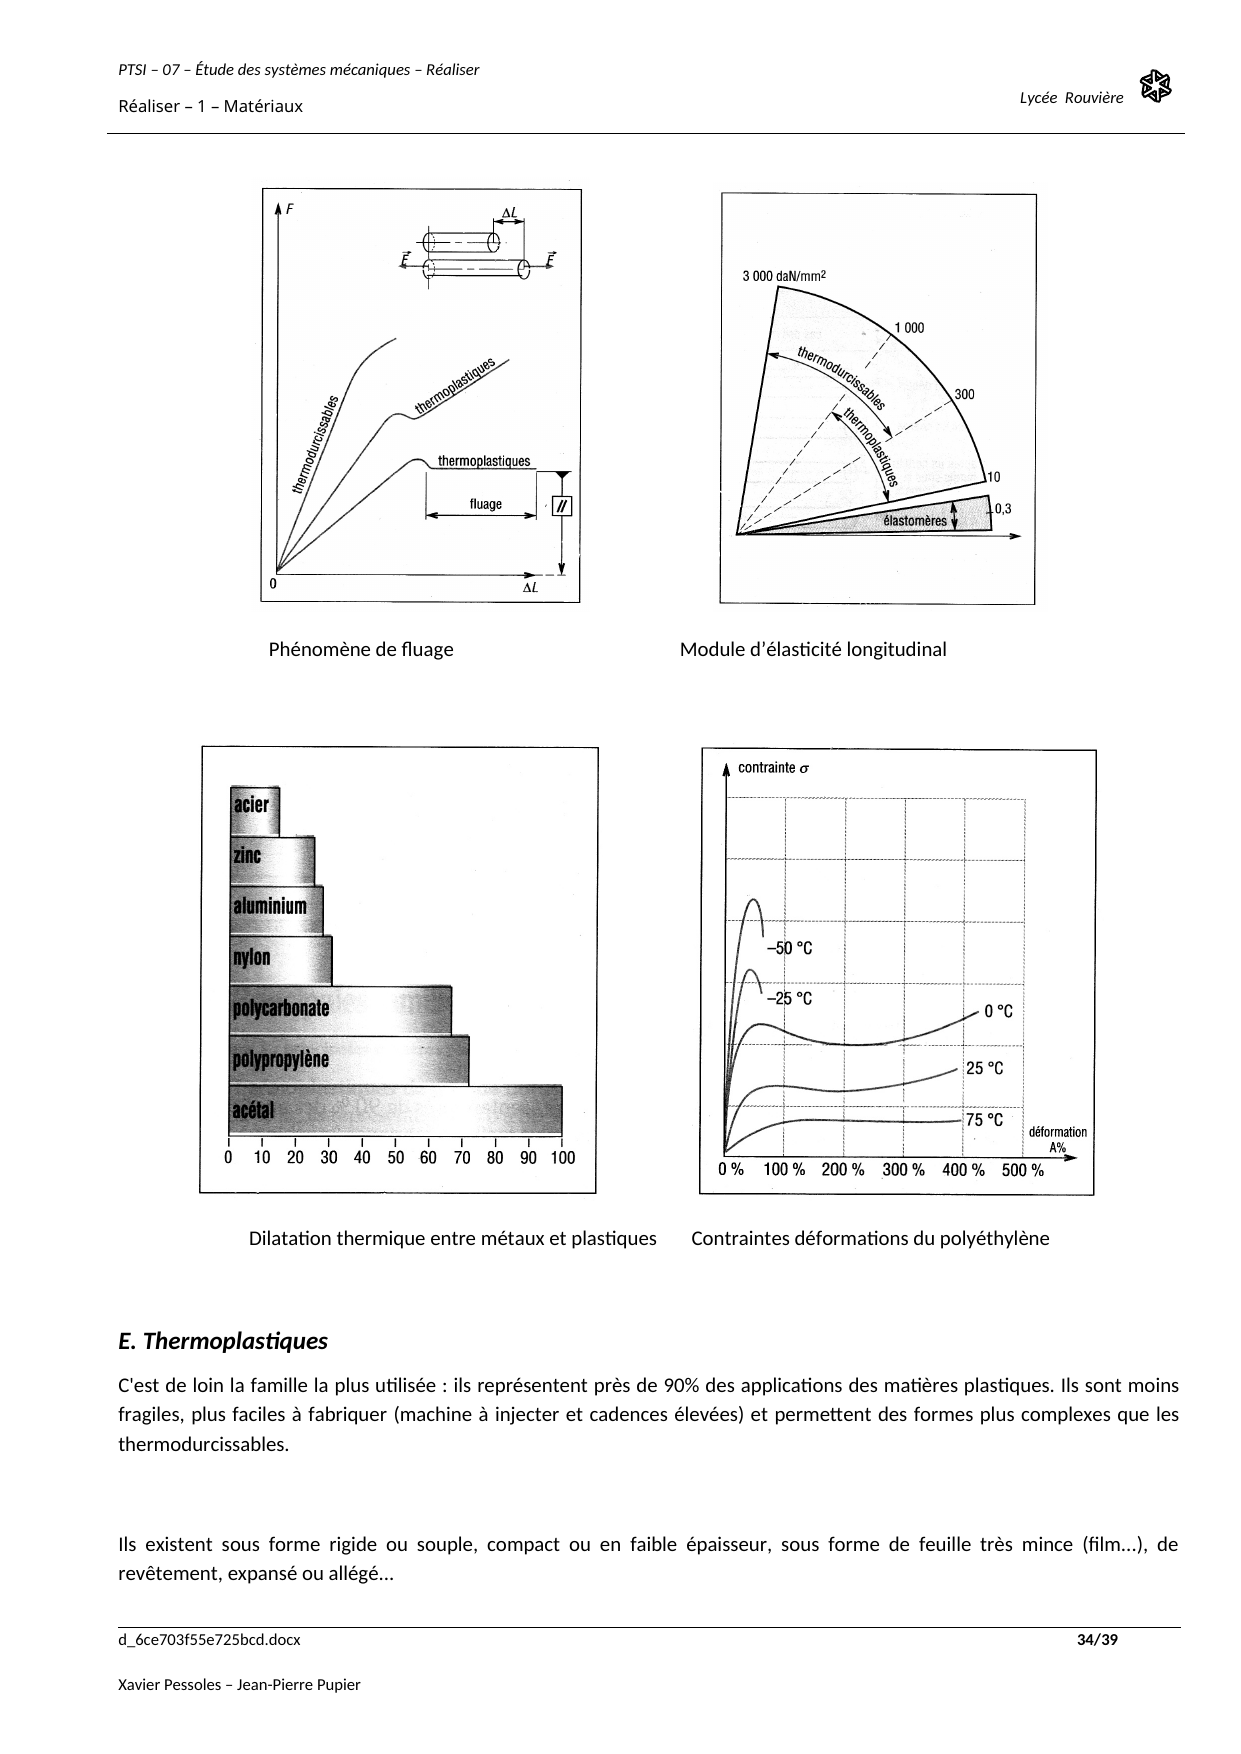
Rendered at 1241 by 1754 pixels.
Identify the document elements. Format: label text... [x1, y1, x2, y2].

text Phénomène de fluage Module d’élasticité longitudinal [118, 636, 1181, 662]
picture [692, 736, 1105, 1201]
picture [712, 182, 1049, 612]
text Dilatation thermique entre métaux et plastiques Contraintes déformations du polyéthylène [118, 1225, 1181, 1250]
picture [251, 177, 591, 612]
text Ils existent sous forme rigide ou souple, compact ou en faible épaisseur, sous forme de feuille très mince (film...), de revêtement, expansé ou allégé... [118, 1531, 1181, 1585]
subtitle Thermoplastiques [118, 1325, 1181, 1356]
text C'est de loin la famille la plus utilisée : ils représentent près de 90% des applications des matières plastiques. Ils sont moins fragiles, plus faciles à fabriquer (machine à injecter et cadences élevées) et permettent des formes plus complexes que les thermodurcissables. [118, 1372, 1181, 1456]
picture [194, 739, 604, 1201]
